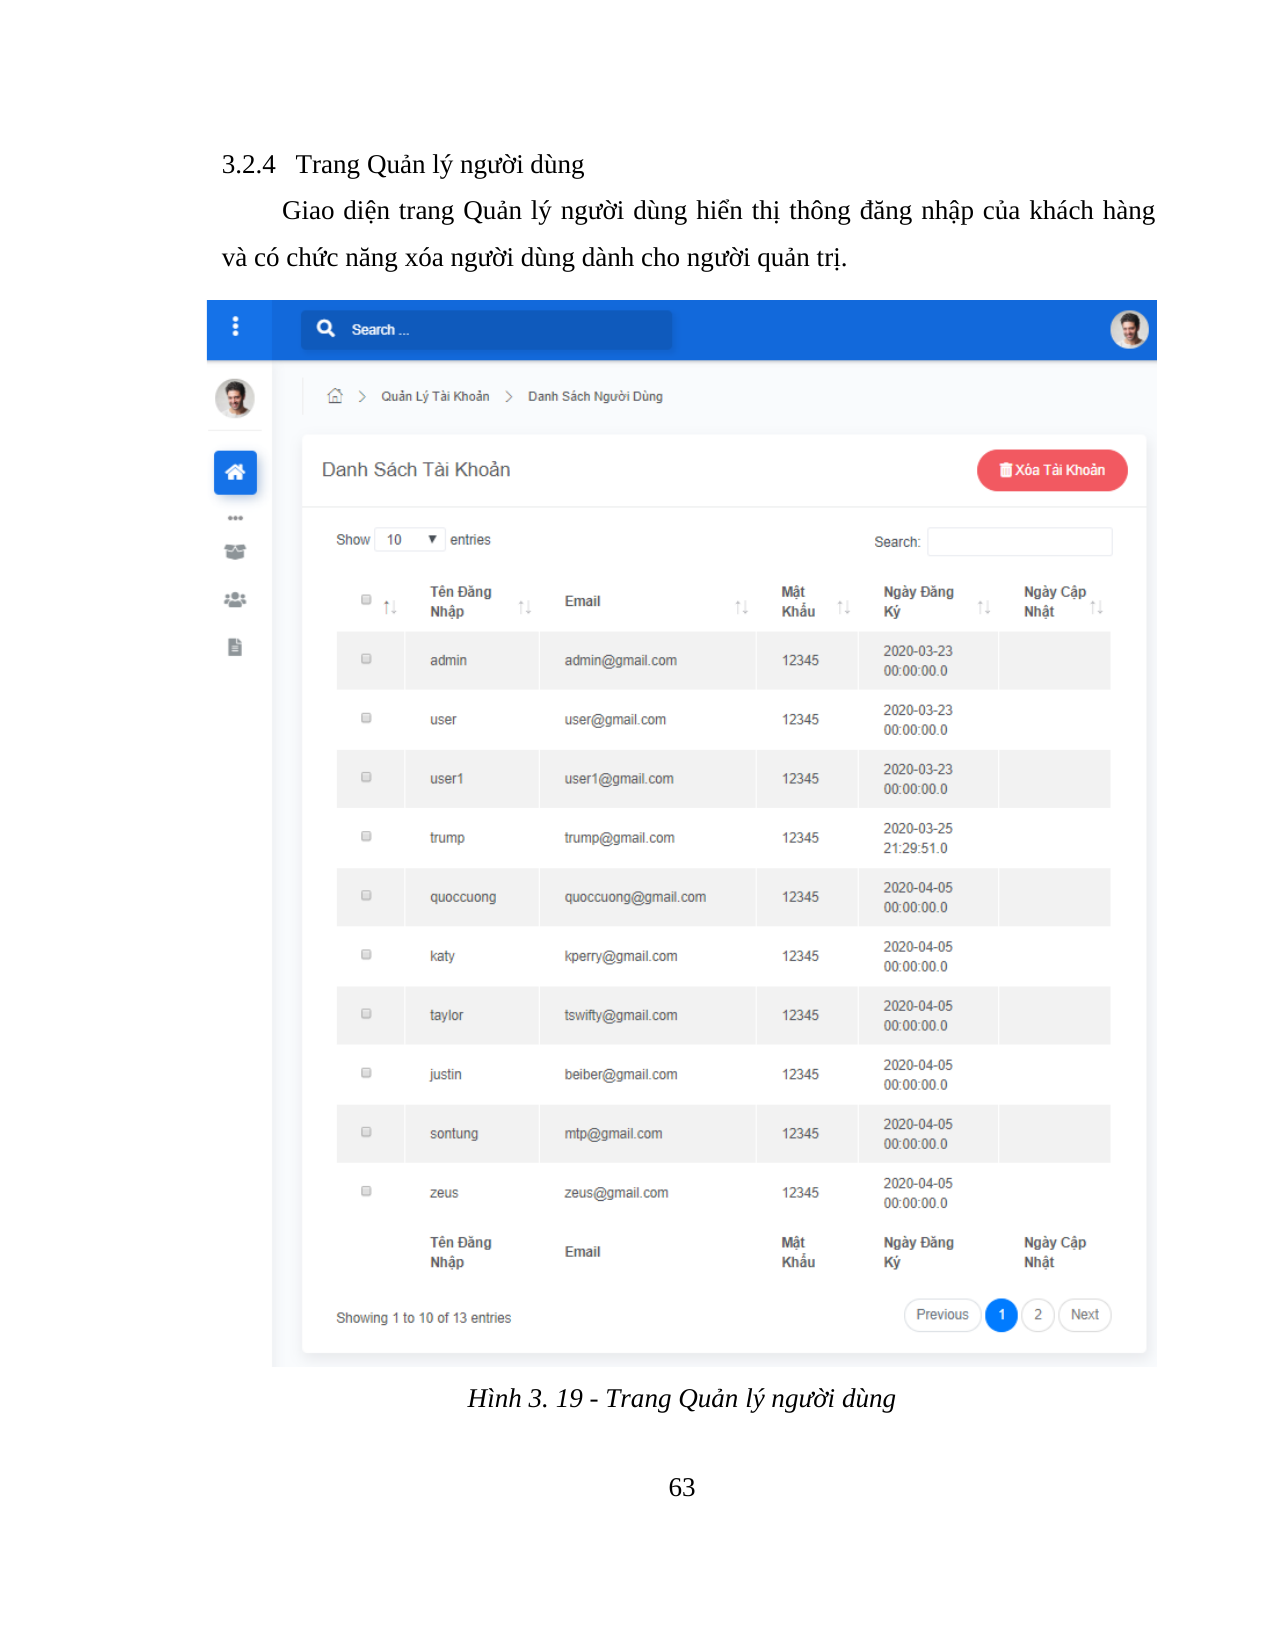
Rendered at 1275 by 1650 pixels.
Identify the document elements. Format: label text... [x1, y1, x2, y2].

picture [206, 300, 1157, 1367]
list Giao diện trang Quản lý người dùng hiển thị thông đăng nhập của khách hàng và có chức năng xóa người dùng dành cho người quản trị. [222, 194, 1157, 272]
list Hình 3. 19 - Trang Quản lý người dùng [207, 1382, 1157, 1413]
list Trang Quản lý người dùng [222, 148, 1157, 179]
